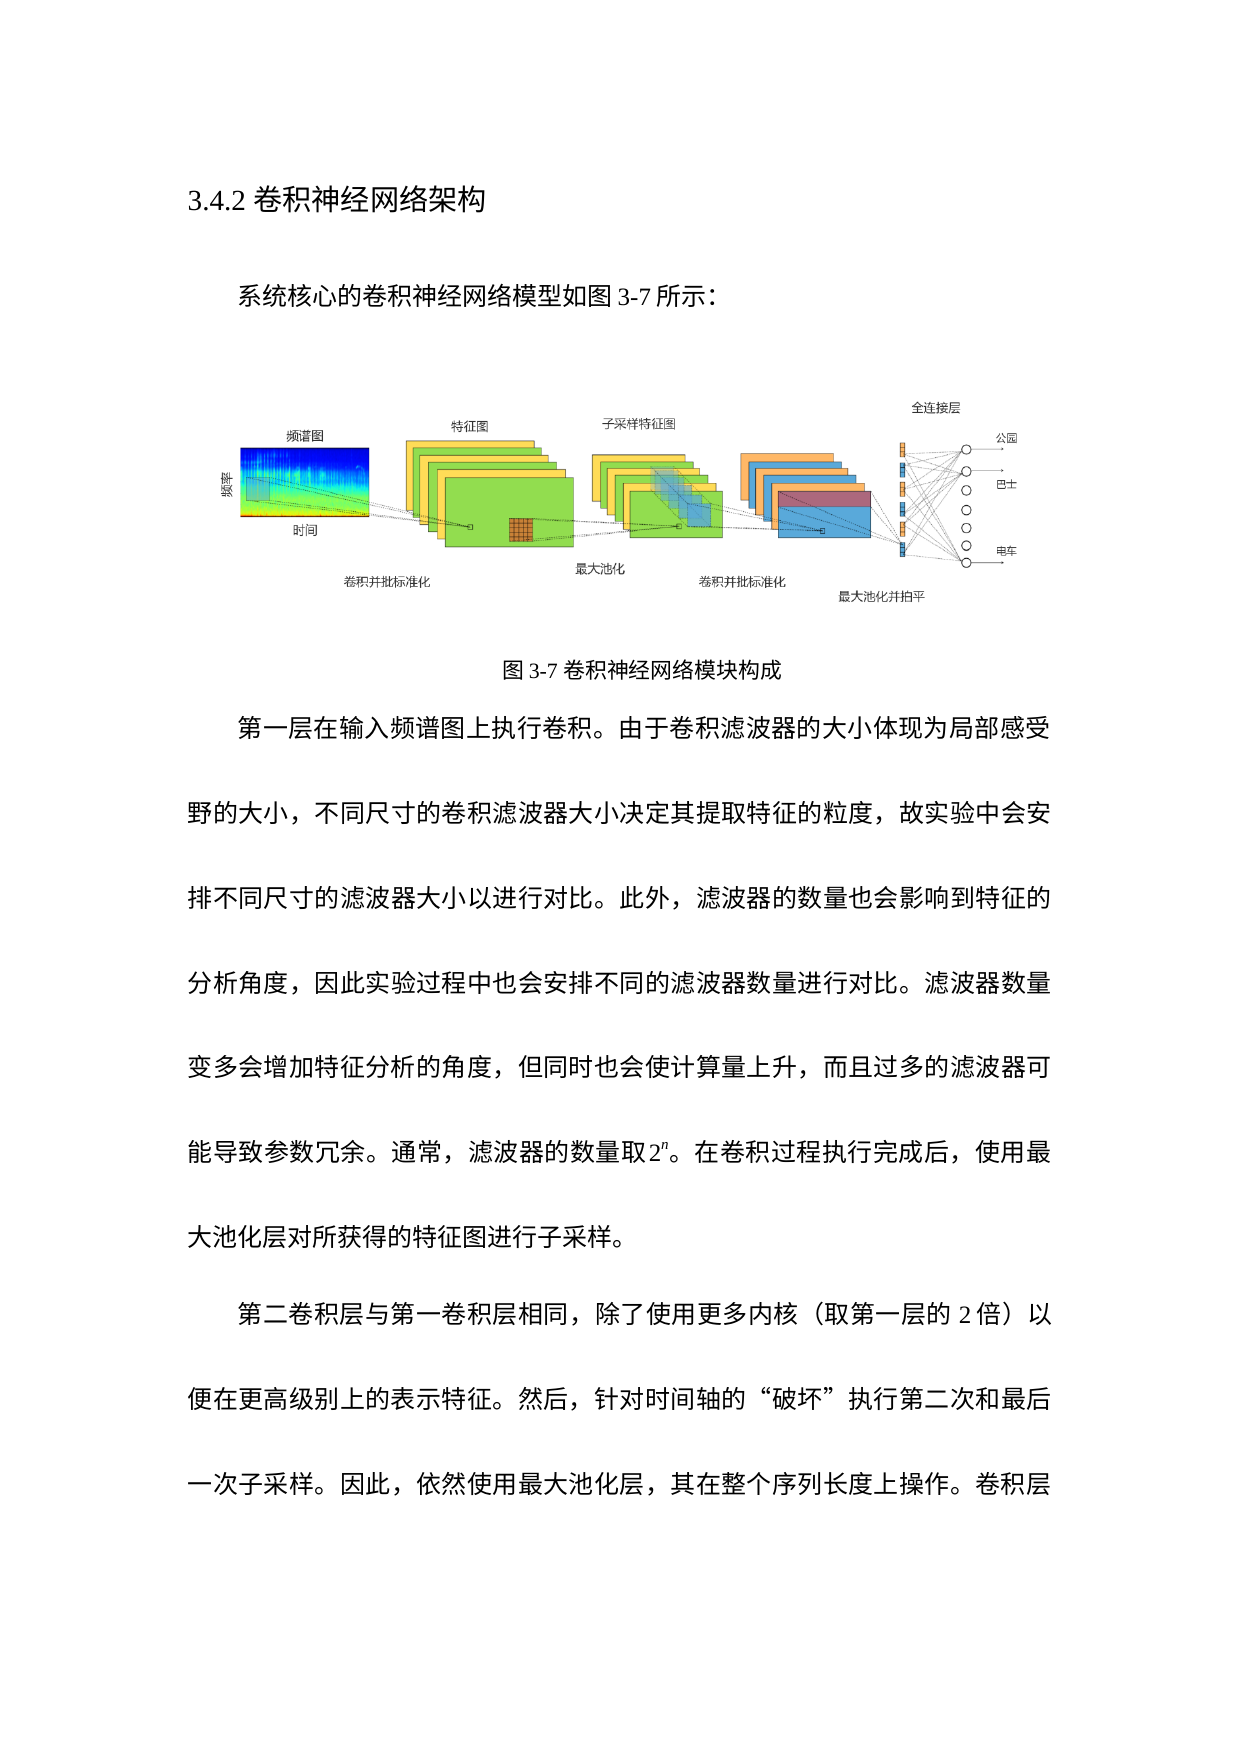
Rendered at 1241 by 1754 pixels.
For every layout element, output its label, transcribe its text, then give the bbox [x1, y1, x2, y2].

text 第一层在输入频谱图上执行卷积。由于卷积滤波器的大小体现为局部感受野的大小，不同尺寸的卷积滤波器大小决定其提取特征的粒度，故实验中会安排不同尺寸的滤波器大小以进行对比。此外，滤波器的数量也会影响到特征的分析角度，因此实验过程中也会安排不同的滤波器数量进行对比。滤波器数量变多会增加特征分析的角度，但同时也会使计算量上升，而且过多的滤波器可能导致参数冗余。通常，滤波器的数量取。在卷积过程执行完成后，使用最大池化层对所获得的特征图进行子采样。 [187, 692, 1053, 1270]
subtitle 图3-7 卷积神经网络模块构成 [187, 652, 1053, 686]
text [187, 1279, 1053, 1517]
picture [208, 363, 1032, 632]
text 系统核心的卷积神经网络模型如图3-7所示： [187, 261, 1053, 329]
subtitle 3.4.2 卷积神经网络架构 [187, 164, 1053, 232]
